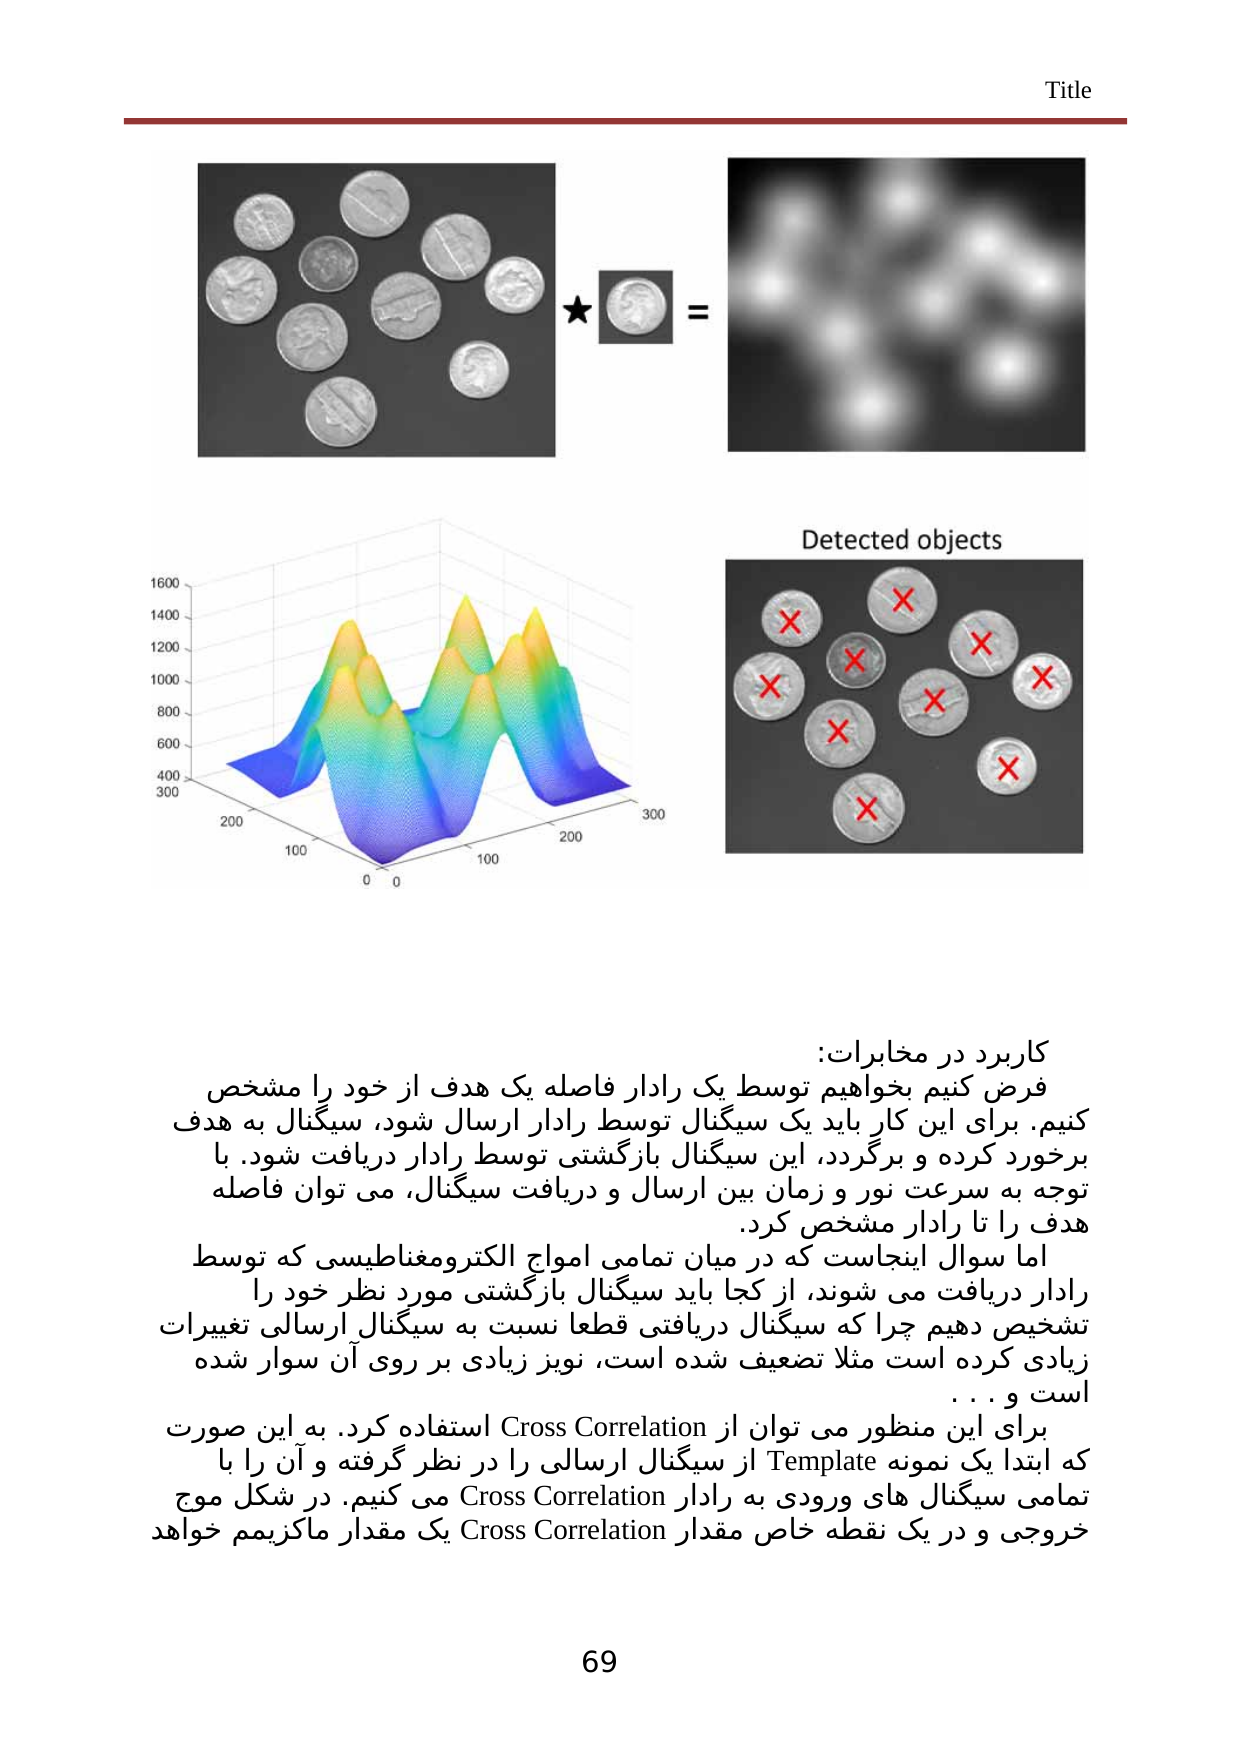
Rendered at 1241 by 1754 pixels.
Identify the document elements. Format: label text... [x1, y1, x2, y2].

picture [151, 150, 1089, 889]
text فرض کنیم بخواهیم توسط یک رادار فاصله یک هدف از خود را مشخص کنیم. برای این کار باید یک سیگنال توسط رادار ارسال شود، سیگنال به هدف برخورد کرده و برگردد، این سیگنال بازگشتی توسط رادار دریافت شود. با توجه به سرعت نور و زمان بین ارسال و دریافت سیگنال، می توان فاصله هدف را تا رادار مشخص کرد. [150, 1070, 1090, 1239]
text اما سوال اینجاست که در میان تمامی امواج الکترومغناطیسی که توسط رادار دریافت می شوند، از کجا باید سیگنال بازگشتی مورد نظر خود را تشخیص دهیم چرا که سیگنال دریافتی قطعا نسبت به سیگنال ارسالی تغییرات زیادی کرده است مثلا تضعیف شده است، نویز زیادی بر روی آن سوار شده است و . . . [150, 1239, 1090, 1409]
text کاربرد در مخابرات: [150, 1036, 1090, 1070]
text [150, 1409, 1090, 1546]
